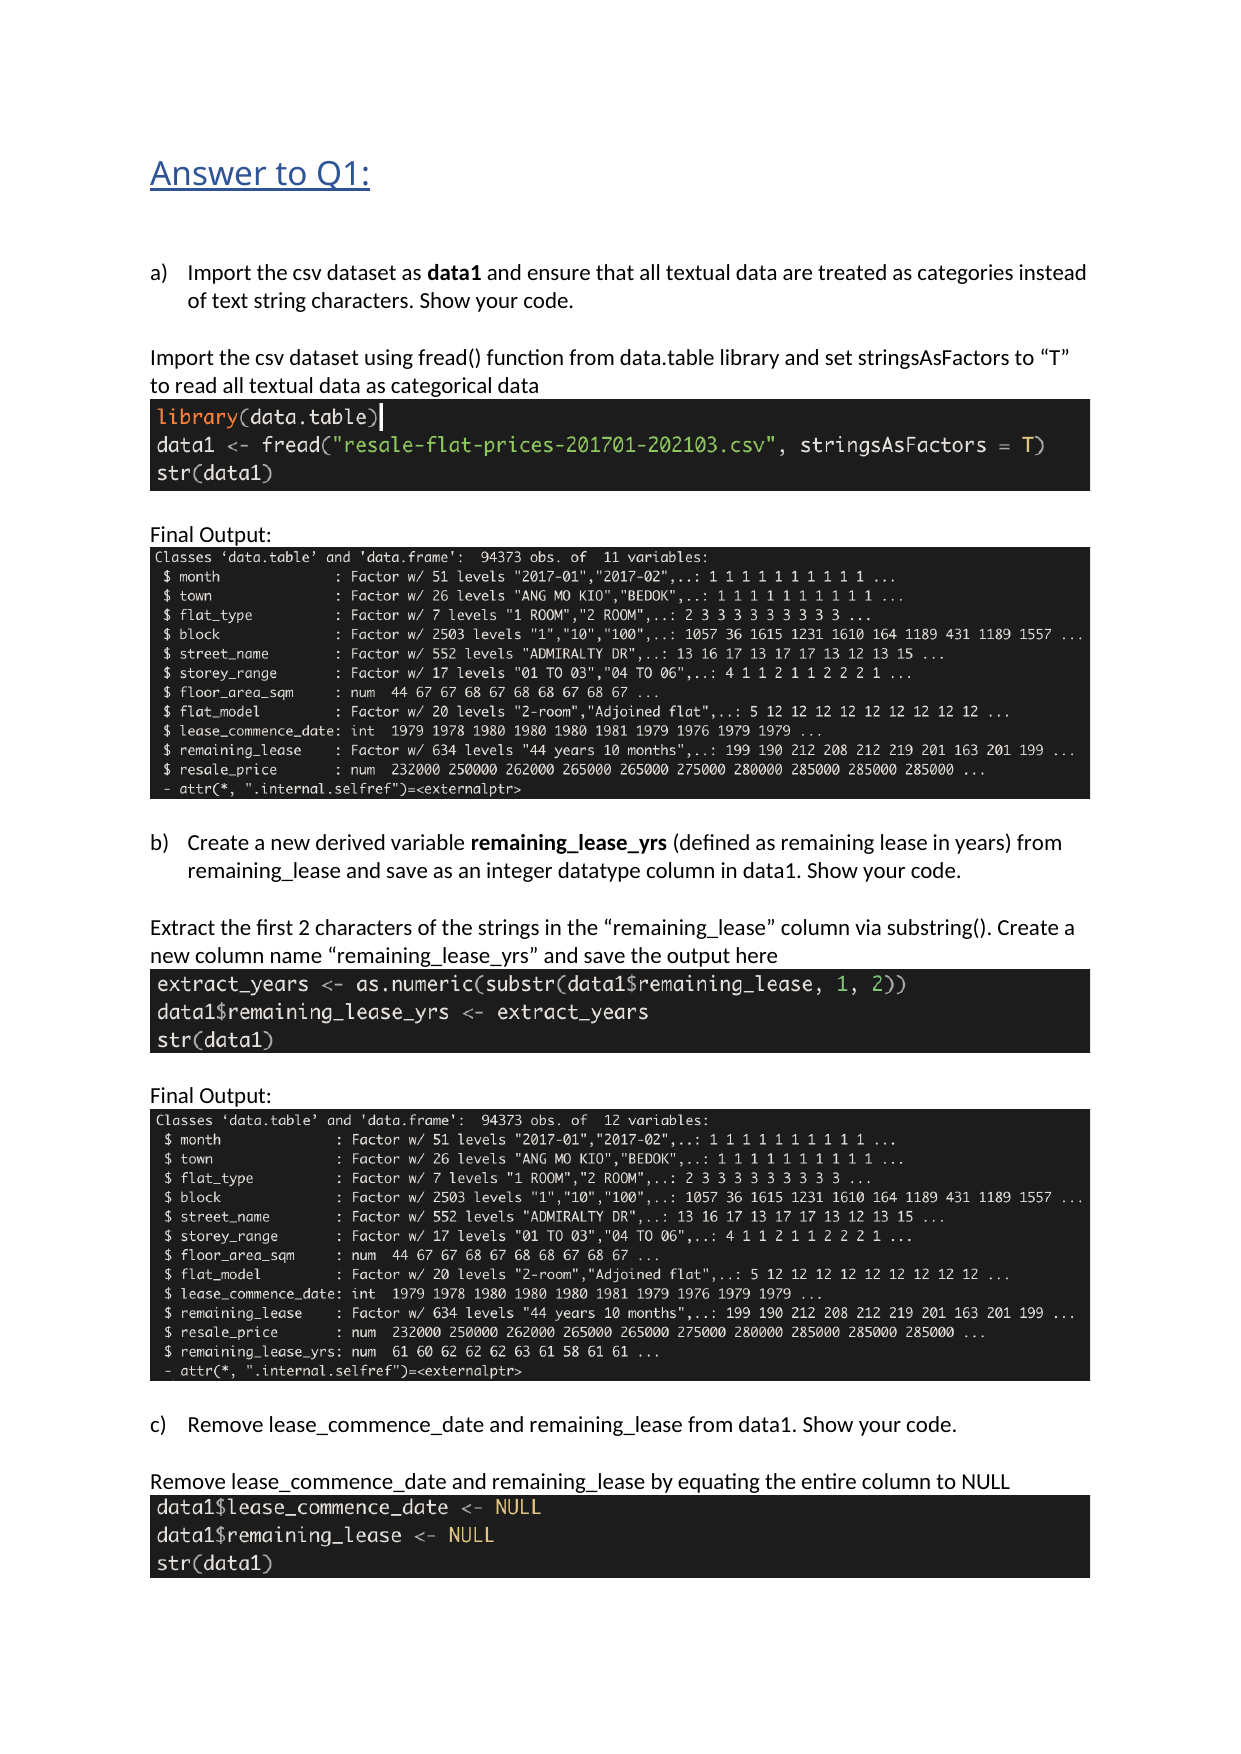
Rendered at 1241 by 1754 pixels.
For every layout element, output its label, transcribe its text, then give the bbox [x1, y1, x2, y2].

text Final Output: [150, 520, 1090, 547]
picture [150, 547, 1091, 799]
picture [150, 1495, 1091, 1578]
subtitle Answer to Q1: [150, 150, 1090, 195]
text Final Output: [150, 1081, 1090, 1109]
list Remove lease_commence_date and remaining_lease from data1. Show your code. [150, 1410, 1090, 1438]
text Extract the first 2 characters of the strings in the “remaining_lease” column via substring(). Create a new column name “remaining_lease_yrs” and save the output here [150, 913, 1090, 969]
text Import the csv dataset using fread() function from data.table library and set stringsAsFactors to “T” to read all textual data as categorical data [150, 343, 1090, 399]
picture [150, 969, 1091, 1053]
picture [150, 1109, 1091, 1381]
list Import the csv dataset as data1 and ensure that all textual data are treated as categories instead of text string characters. Show your code. [150, 258, 1090, 314]
text Remove lease_commence_date and remaining_lease by equating the entire column to NULL [150, 1467, 1090, 1495]
picture [150, 399, 1091, 491]
list Create a new derived variable remaining_lease_yrs (defined as remaining lease in years) from remaining_lease and save as an integer datatype column in data1. Show your code. [150, 828, 1090, 884]
